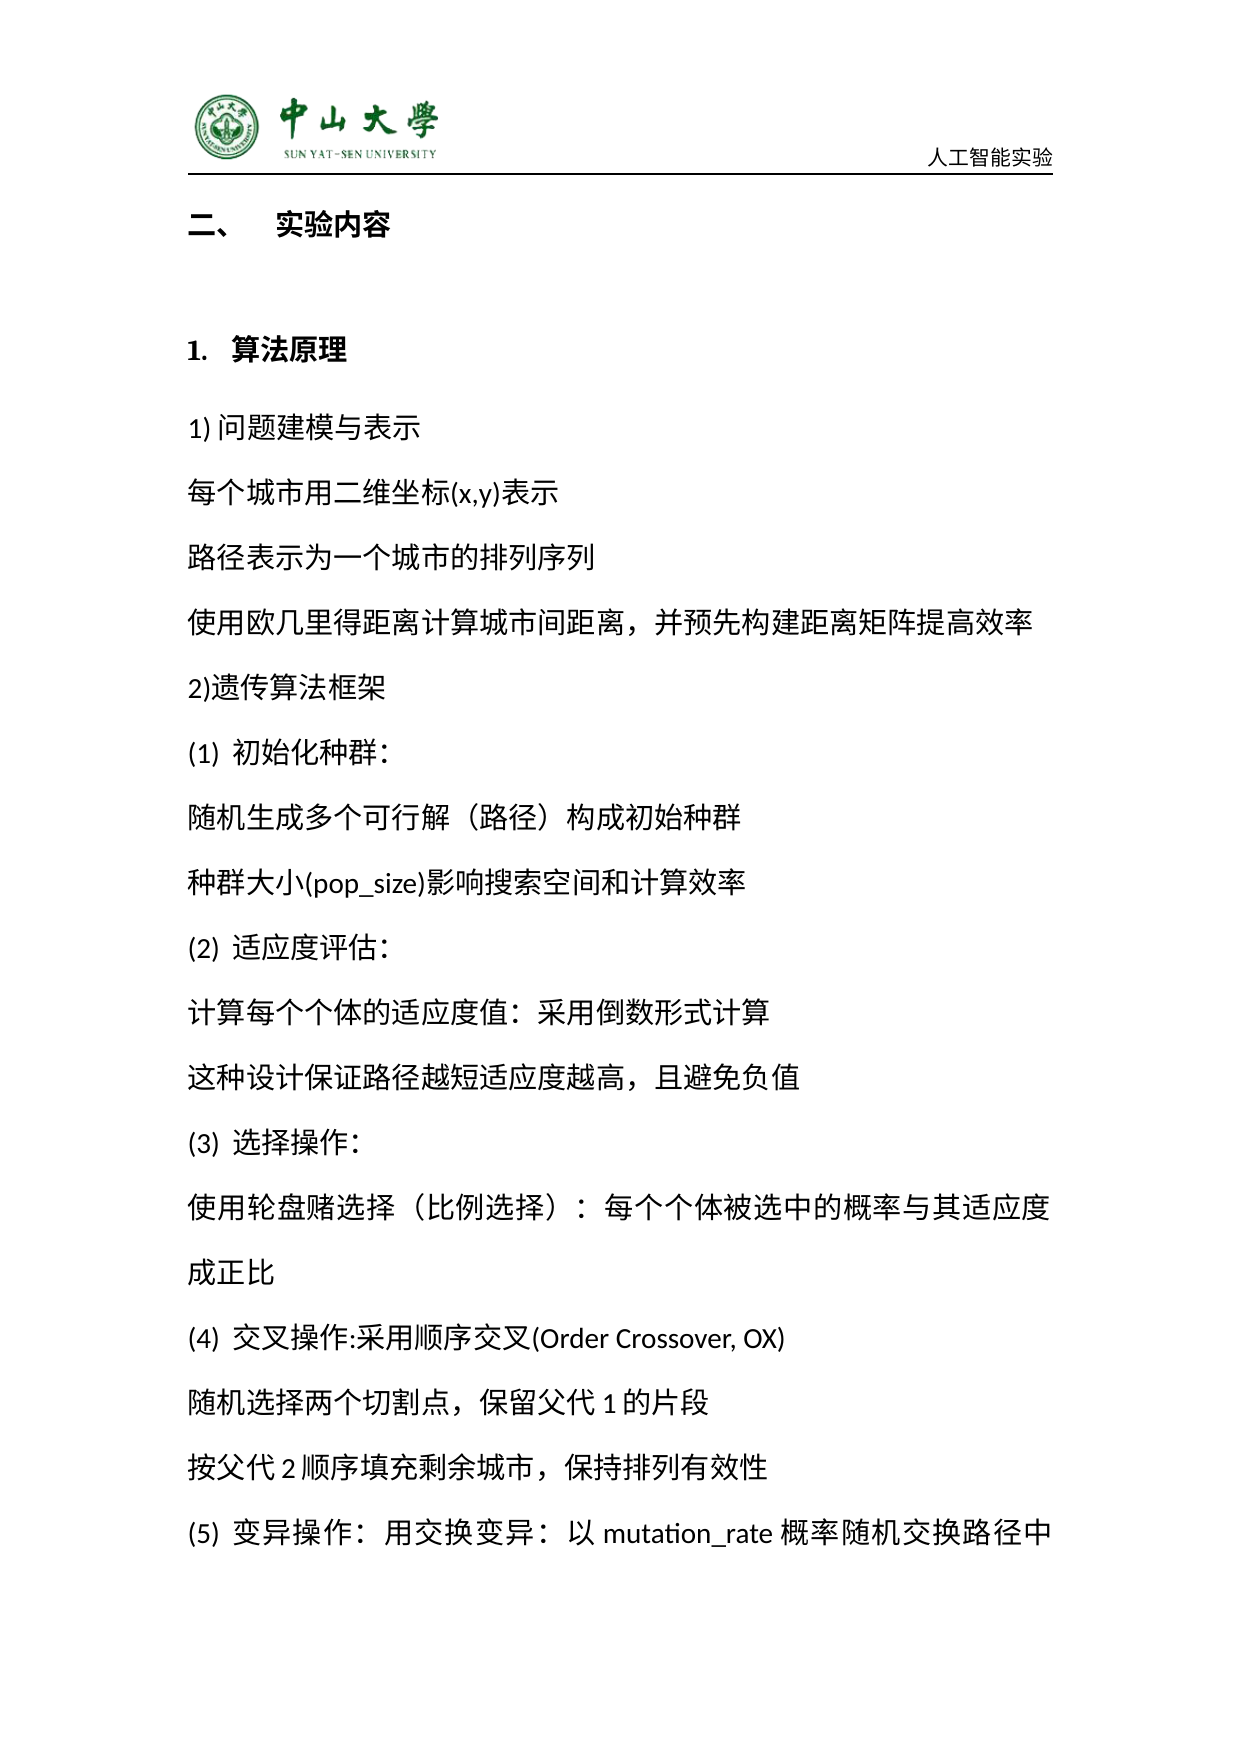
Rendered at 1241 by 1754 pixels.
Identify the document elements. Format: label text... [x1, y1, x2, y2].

text 种群大小(pop_size)影响搜索空间和计算效率 [187, 848, 1053, 913]
text 使用轮盘赌选择（比例选择）：每个个体被选中的概率与其适应度成正比 [187, 1173, 1053, 1303]
text 每个城市用二维坐标(x,y)表示 路径表示为一个城市的排列序列 [187, 458, 1053, 588]
list 选择操作： [187, 1108, 1053, 1173]
list 适应度评估： [187, 913, 1053, 978]
text 2)遗传算法框架 [187, 653, 1053, 718]
text 按父代2顺序填充剩余城市，保持排列有效性 [187, 1433, 1053, 1498]
list 变异操作：用交换变异：以mutation_rate概率随机交换路径中两个城市位置 [187, 1498, 1053, 1563]
subtitle 实验内容 [187, 191, 1053, 256]
text 这种设计保证路径越短适应度越高，且避免负值 [187, 1043, 1053, 1108]
list 交叉操作:采用顺序交叉(Order Crossover, OX) [187, 1303, 1053, 1368]
text 使用欧几里得距离计算城市间距离，并预先构建距离矩阵提高效率 [187, 588, 1053, 653]
picture [187, 88, 451, 166]
text 随机选择两个切割点，保留父代1的片段 [187, 1368, 1053, 1433]
text 1) 问题建模与表示 [187, 393, 1053, 458]
text 计算每个个体的适应度值：采用倒数形式计算 [187, 978, 1053, 1043]
list 初始化种群： [187, 718, 1053, 783]
text 随机生成多个可行解（路径）构成初始种群 [187, 783, 1053, 848]
subtitle 算法原理 [187, 315, 1053, 380]
